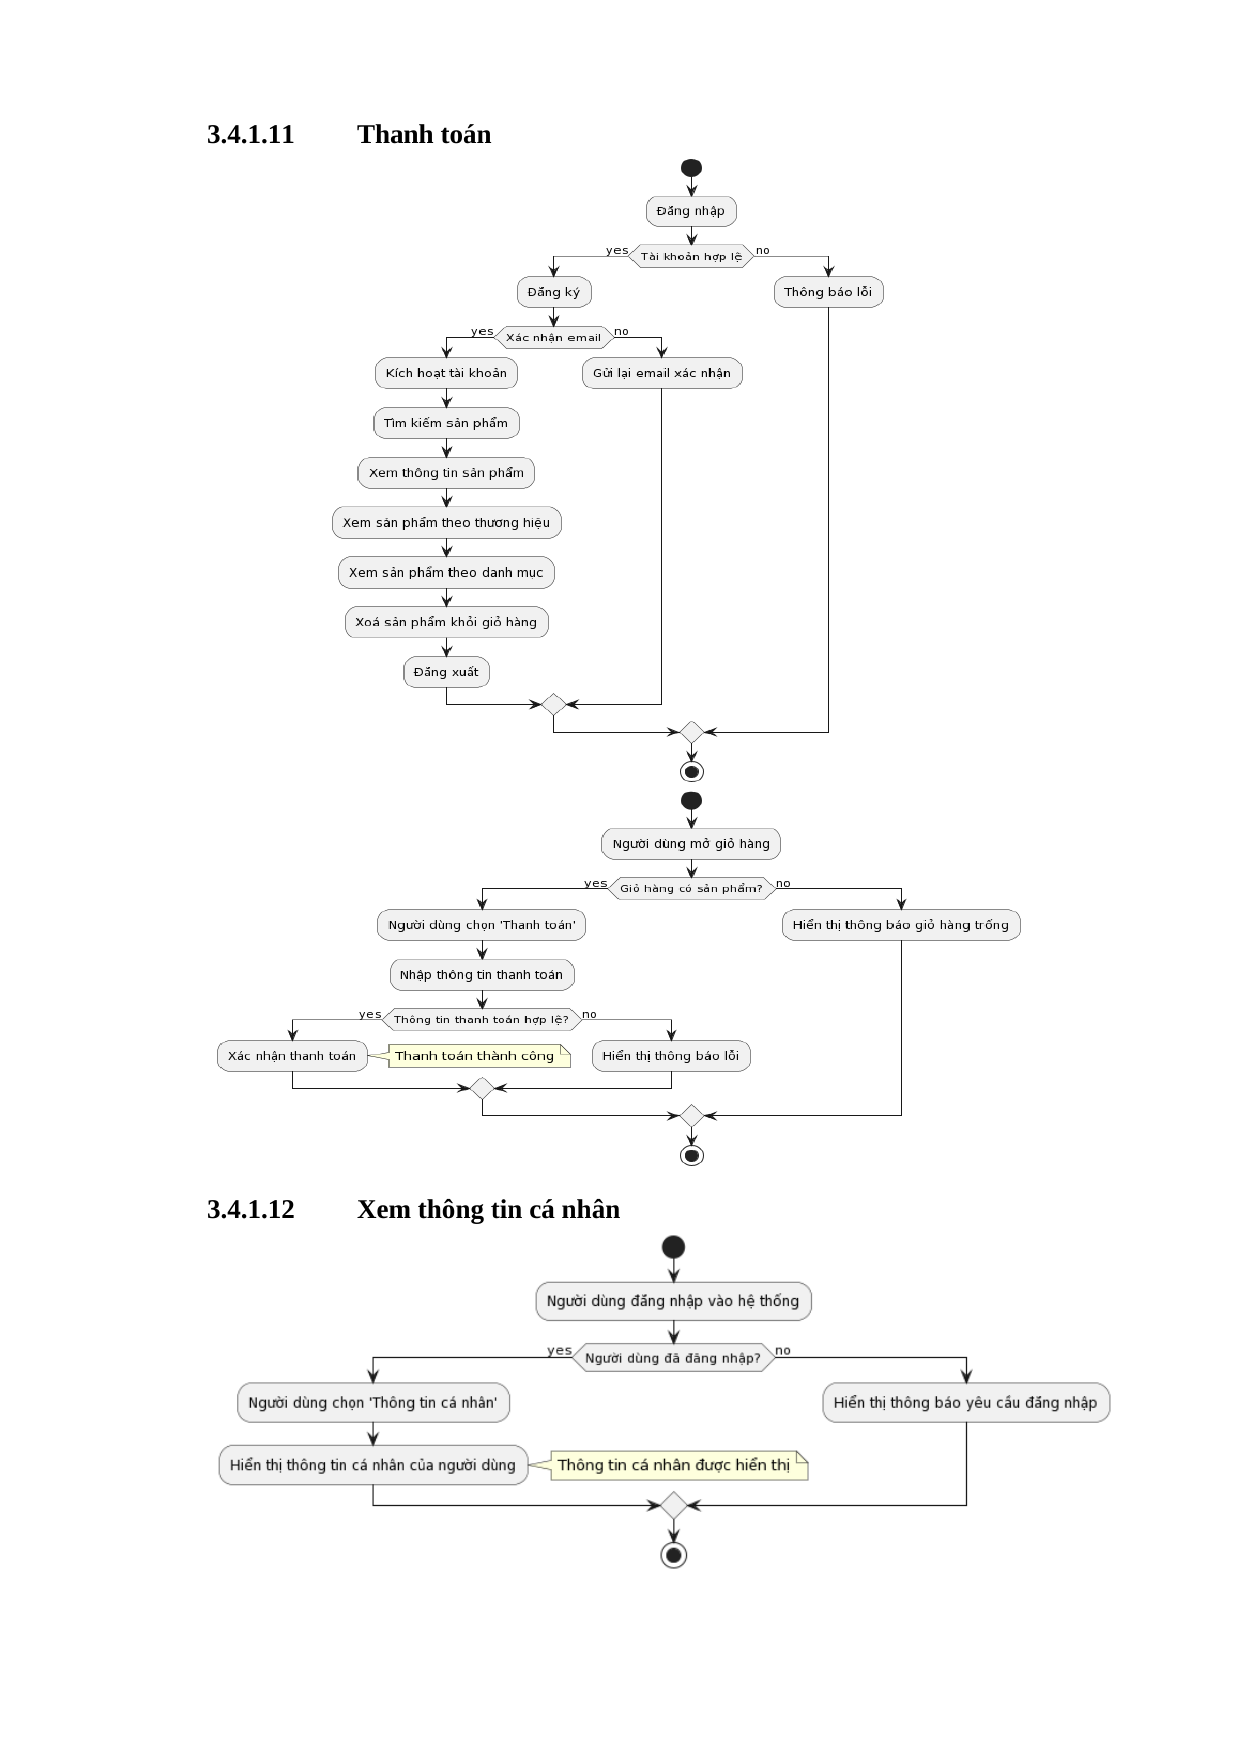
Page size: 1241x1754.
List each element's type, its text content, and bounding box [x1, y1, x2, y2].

picture [206, 149, 1031, 1174]
picture [206, 1224, 1121, 1579]
subtitle Thanh toán [207, 118, 1122, 149]
subtitle Xem thông tin cá nhân [207, 1193, 1122, 1224]
